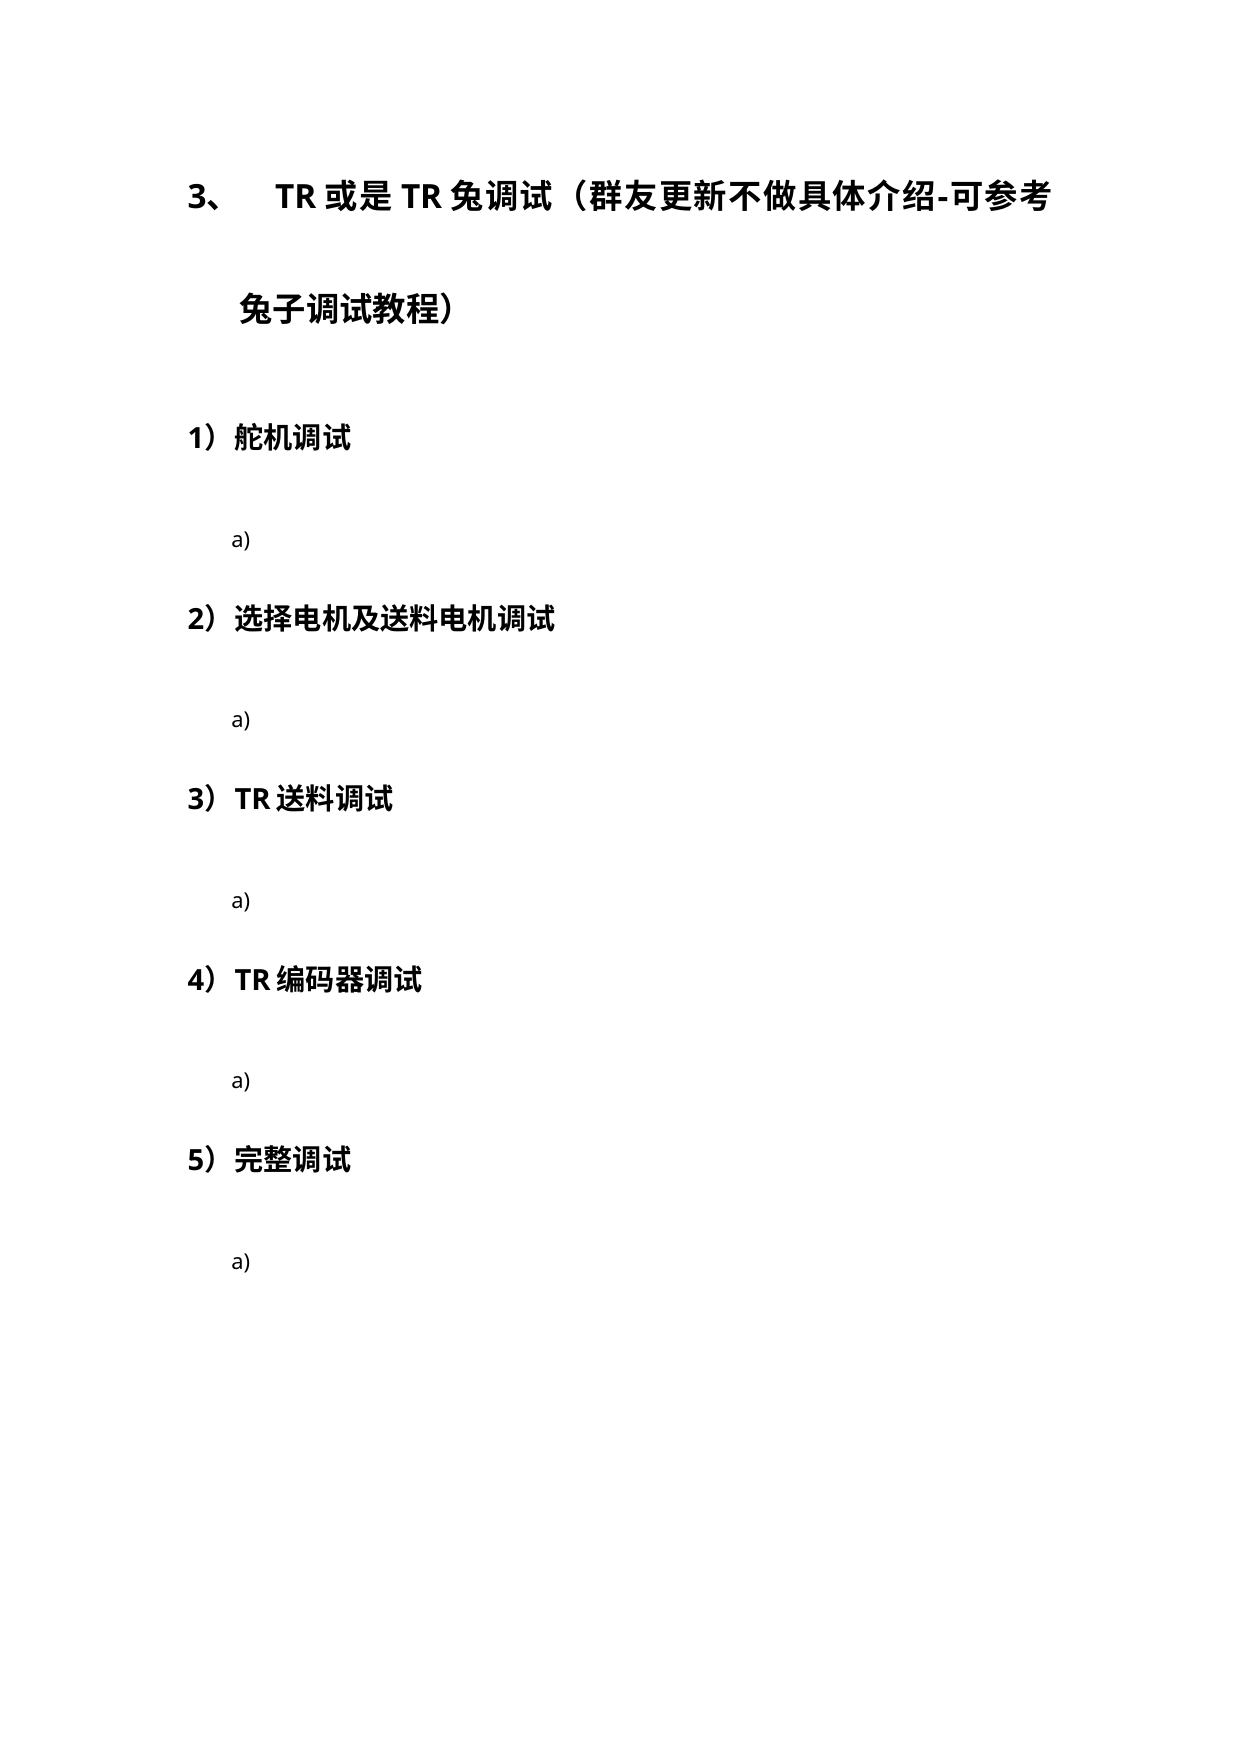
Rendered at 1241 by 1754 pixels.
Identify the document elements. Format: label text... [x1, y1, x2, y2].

subtitle TR送料调试 [187, 765, 1053, 830]
subtitle TR编码器调试 [187, 945, 1053, 1010]
subtitle 舵机调试 [187, 404, 1053, 469]
text a) [231, 1244, 1053, 1277]
subtitle 完整调试 [187, 1126, 1053, 1191]
subtitle TR或是TR兔调试（群友更新不做具体介绍-可参考兔子调试教程） [187, 162, 1053, 339]
subtitle 选择电机及送料电机调试 [187, 584, 1053, 649]
